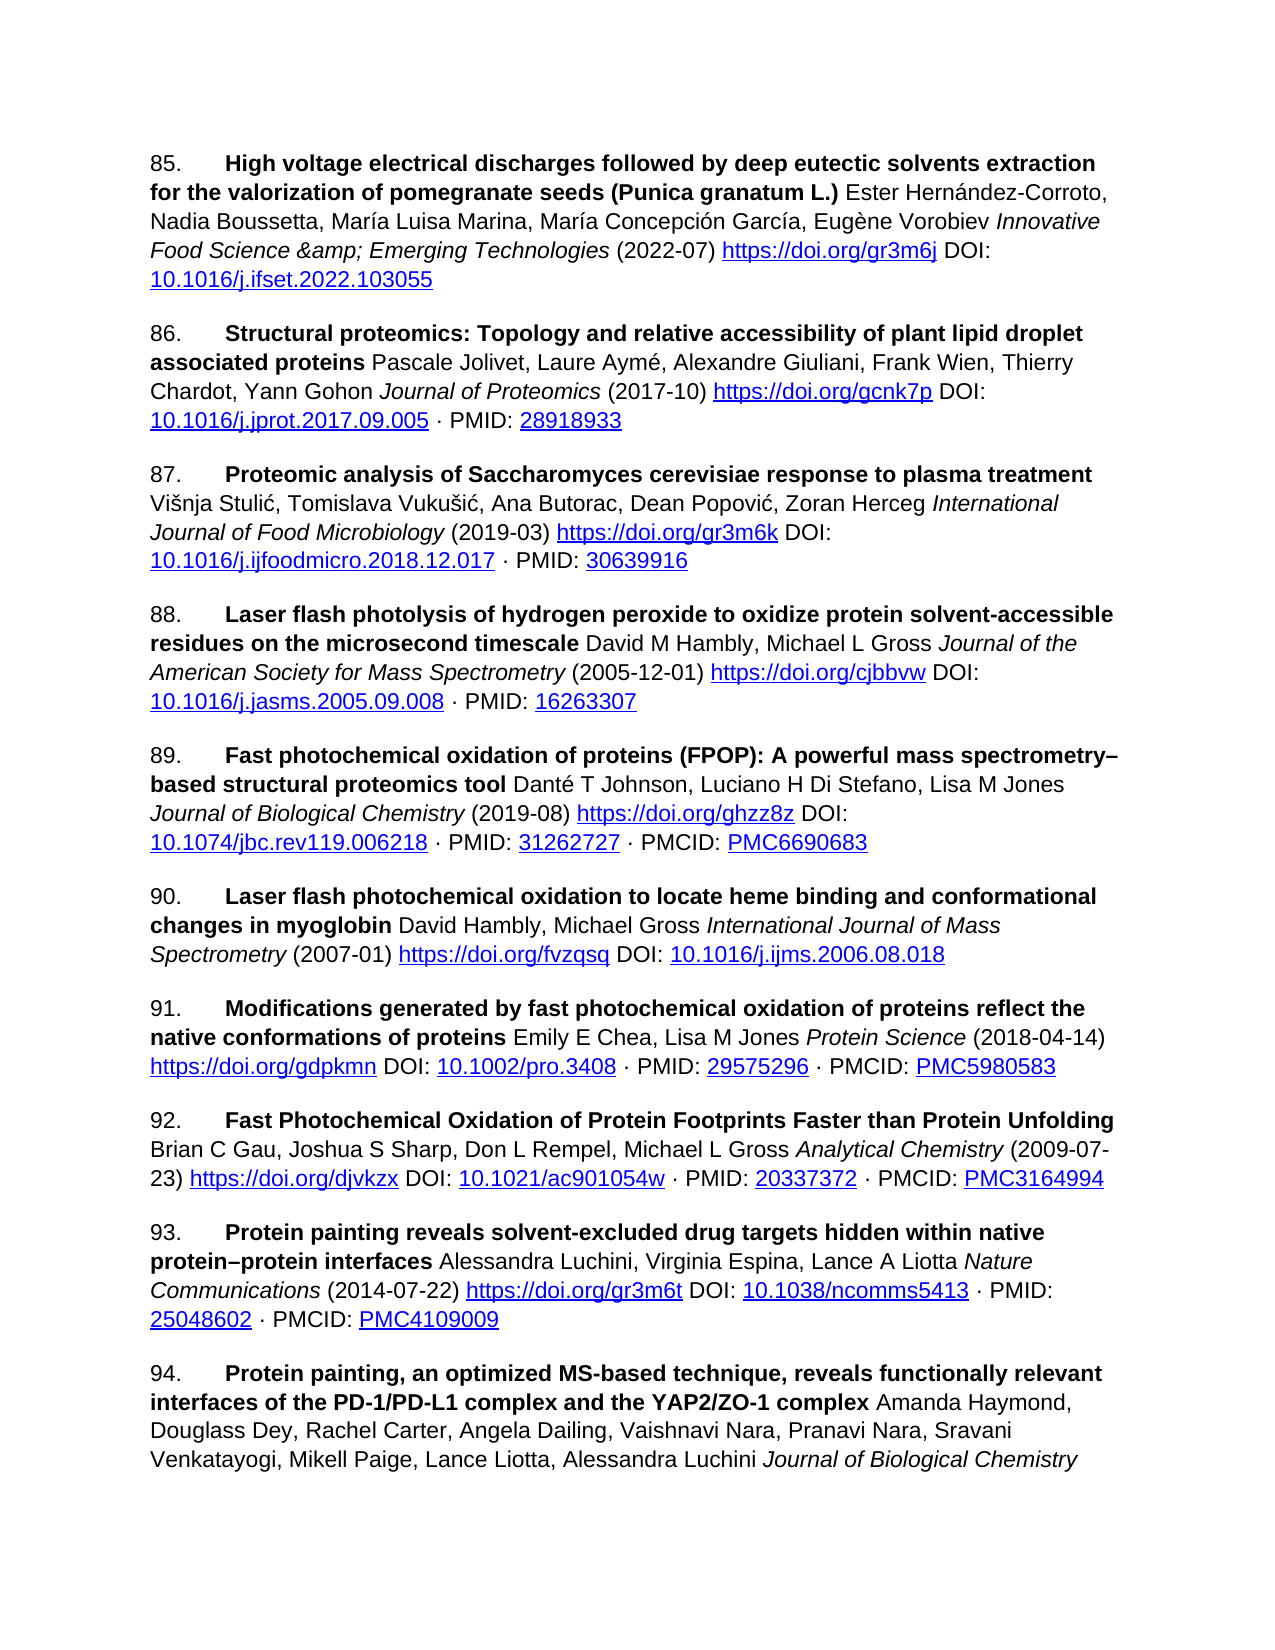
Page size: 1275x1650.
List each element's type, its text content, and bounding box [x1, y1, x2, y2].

text 93. Protein painting reveals solvent-excluded drug targets hidden within native protein–protein interfaces Alessandra Luchini, Virginia Espina, Lance A Liotta Nature Communications (2014-07-22) https://doi.org/gr3m6t DOI: 10.1038/ncomms5413 · PMID: 25048602 · PMCID: PMC4109009 [150, 1219, 1125, 1332]
text 88. Laser flash photolysis of hydrogen peroxide to oxidize protein solvent-accessible residues on the microsecond timescale David M Hambly, Michael L Gross Journal of the American Society for Mass Spectrometry (2005-12-01) https://doi.org/cjbbvw DOI: 10.1016/j.jasms.2005.09.008 · PMID: 16263307 [150, 601, 1125, 715]
text 92. Fast Photochemical Oxidation of Protein Footprints Faster than Protein Unfolding Brian C Gau, Joshua S Sharp, Don L Rempel, Michael L Gross Analytical Chemistry (2009-07-23) https://doi.org/djvkzx DOI: 10.1021/ac901054w · PMID: 20337372 · PMCID: PMC3164994 [150, 1107, 1125, 1191]
text 90. Laser flash photochemical oxidation to locate heme binding and conformational changes in myoglobin David Hambly, Michael Gross International Journal of Mass Spectrometry (2007-01) https://doi.org/fvzqsq DOI: 10.1016/j.ijms.2006.08.018 [150, 883, 1125, 967]
text 87. Proteomic analysis of Saccharomyces cerevisiae response to plasma treatment Višnja Stulić, Tomislava Vukušić, Ana Butorac, Dean Popović, Zoran Herceg International Journal of Food Microbiology (2019-03) https://doi.org/gr3m6k DOI: 10.1016/j.ijfoodmicro.2018.12.017 · PMID: 30639916 [150, 461, 1125, 574]
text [150, 1359, 1125, 1473]
text 85. High voltage electrical discharges followed by deep eutectic solvents extraction for the valorization of pomegranate seeds (Punica granatum L.) Ester Hernández-Corroto, Nadia Boussetta, María Luisa Marina, María Concepción García, Eugène Vorobiev Innovative Food Science &amp; Emerging Technologies (2022-07) https://doi.org/gr3m6j DOI: 10.1016/j.ifset.2022.103055 [150, 150, 1125, 292]
text 91. Modifications generated by fast photochemical oxidation of proteins reflect the native conformations of proteins Emily E Chea, Lisa M Jones Protein Science (2018-04-14) https://doi.org/gdpkmn DOI: 10.1002/pro.3408 · PMID: 29575296 · PMCID: PMC5980583 [150, 995, 1125, 1079]
text 86. Structural proteomics: Topology and relative accessibility of plant lipid droplet associated proteins Pascale Jolivet, Laure Aymé, Alexandre Giuliani, Frank Wien, Thierry Chardot, Yann Gohon Journal of Proteomics (2017-10) https://doi.org/gcnk7p DOI: 10.1016/j.jprot.2017.09.005 · PMID: 28918933 [150, 320, 1125, 433]
text 89. Fast photochemical oxidation of proteins (FPOP): A powerful mass spectrometry–based structural proteomics tool Danté T Johnson, Luciano H Di Stefano, Lisa M Jones Journal of Biological Chemistry (2019-08) https://doi.org/ghzz8z DOI: 10.1074/jbc.rev119.006218 · PMID: 31262727 · PMCID: PMC6690683 [150, 742, 1125, 856]
